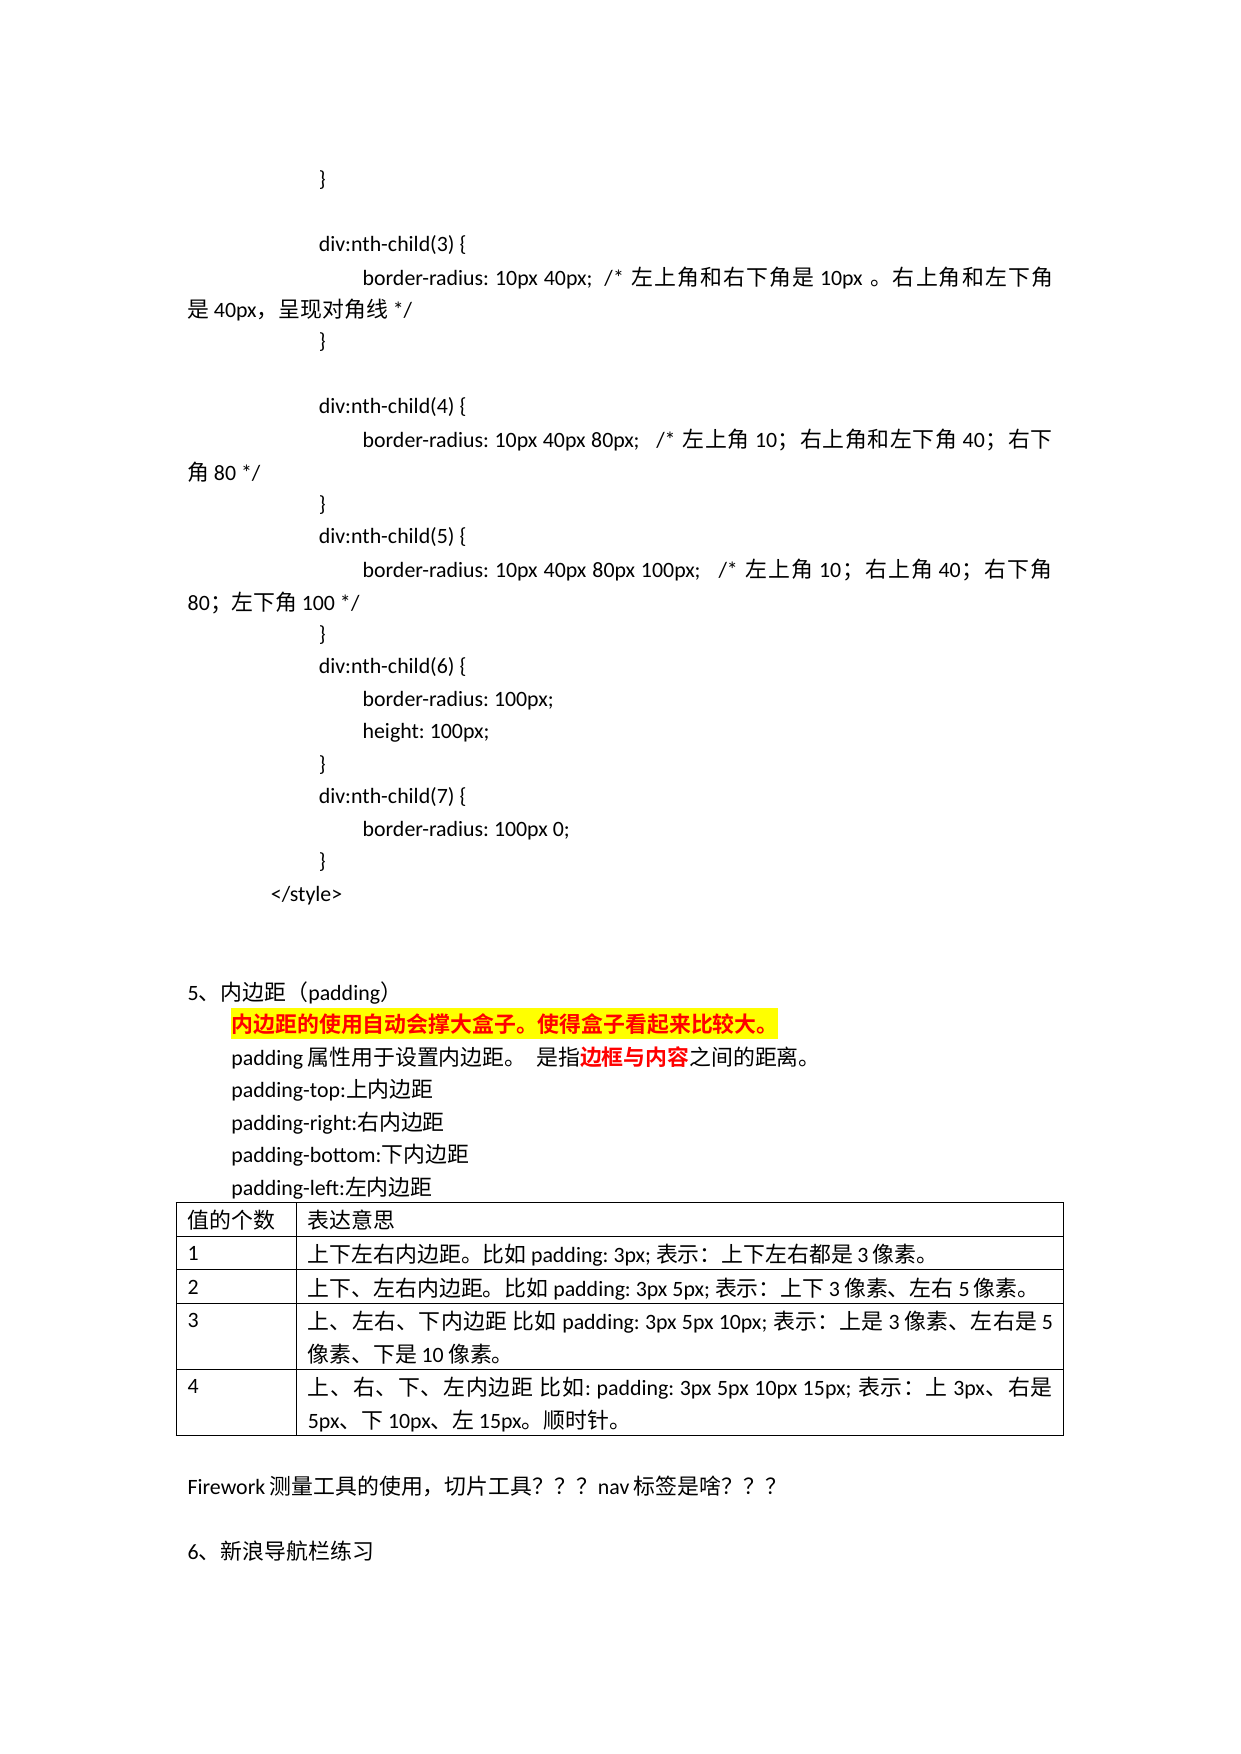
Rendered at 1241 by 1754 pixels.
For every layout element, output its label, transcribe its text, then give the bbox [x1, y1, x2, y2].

list padding-right:右内边距 [187, 1104, 1053, 1137]
list padding-bottom:下内边距 [187, 1137, 1053, 1169]
list border-radius: 10px 40px 80px 100px; /* 左上角10；右上角40；右下角 80；左下角100 */ [187, 552, 1053, 617]
table_cell 上、左右、下内边距 比如 padding: 3px 5px 10px; 表示：上是3像素、左右是5像素、下是10像素。 [297, 1304, 1063, 1369]
table_header 值的个数 [177, 1203, 296, 1236]
list } [187, 162, 1053, 194]
list } [187, 487, 1053, 519]
list } [187, 617, 1053, 649]
list div:nth-child(7) { [187, 779, 1053, 812]
list border-radius: 10px 40px 80px; /* 左上角10；右上角和左下角40；右下角80 */ [187, 422, 1053, 487]
list Firework测量工具的使用，切片工具？？？nav标签是啥？？？ [187, 1468, 1053, 1501]
list div:nth-child(6) { [187, 649, 1053, 682]
list div:nth-child(3) { [187, 227, 1053, 259]
list padding-top:上内边距 [187, 1072, 1053, 1104]
table_cell 2 [177, 1270, 296, 1303]
table_cell 1 [177, 1237, 296, 1269]
list border-radius: 10px 40px; /* 左上角和右下角是10px 。右上角和左下角 是40px，呈现对角线 */ [187, 259, 1053, 324]
list border-radius: 100px 0; [187, 812, 1053, 844]
list height: 100px; [187, 714, 1053, 747]
list 内边距的使用自动会撑大盒子。使得盒子看起来比较大。 [187, 1007, 1053, 1039]
list } [187, 324, 1053, 357]
table_cell 4 [177, 1370, 296, 1435]
list padding属性用于设置内边距。 是指边框与内容之间的距离。 [187, 1039, 1053, 1072]
list } [187, 844, 1053, 877]
list border-radius: 100px; [187, 682, 1053, 714]
table_header 表达意思 [297, 1203, 1063, 1236]
table_cell 上下、左右内边距。比如 padding: 3px 5px; 表示：上下3像素、左右 5像素。 [297, 1270, 1063, 1303]
table_cell 上、右、下、左内边距 比如: padding: 3px 5px 10px 15px; 表示：上3px、右是5px、下 10px、左15px。顺时针。 [297, 1370, 1063, 1435]
list padding-left:左内边距 [187, 1169, 1053, 1202]
table_cell 上下左右内边距。比如padding: 3px; 表示：上下左右都是3像素。 [297, 1237, 1063, 1269]
list } [187, 747, 1053, 779]
list div:nth-child(5) { [187, 519, 1053, 552]
table_cell 3 [177, 1304, 296, 1369]
list 5、内边距（padding） [187, 974, 1053, 1007]
list div:nth-child(4) { [187, 389, 1053, 422]
list </style> [187, 877, 1053, 909]
list 6、新浪导航栏练习 [187, 1533, 1053, 1566]
